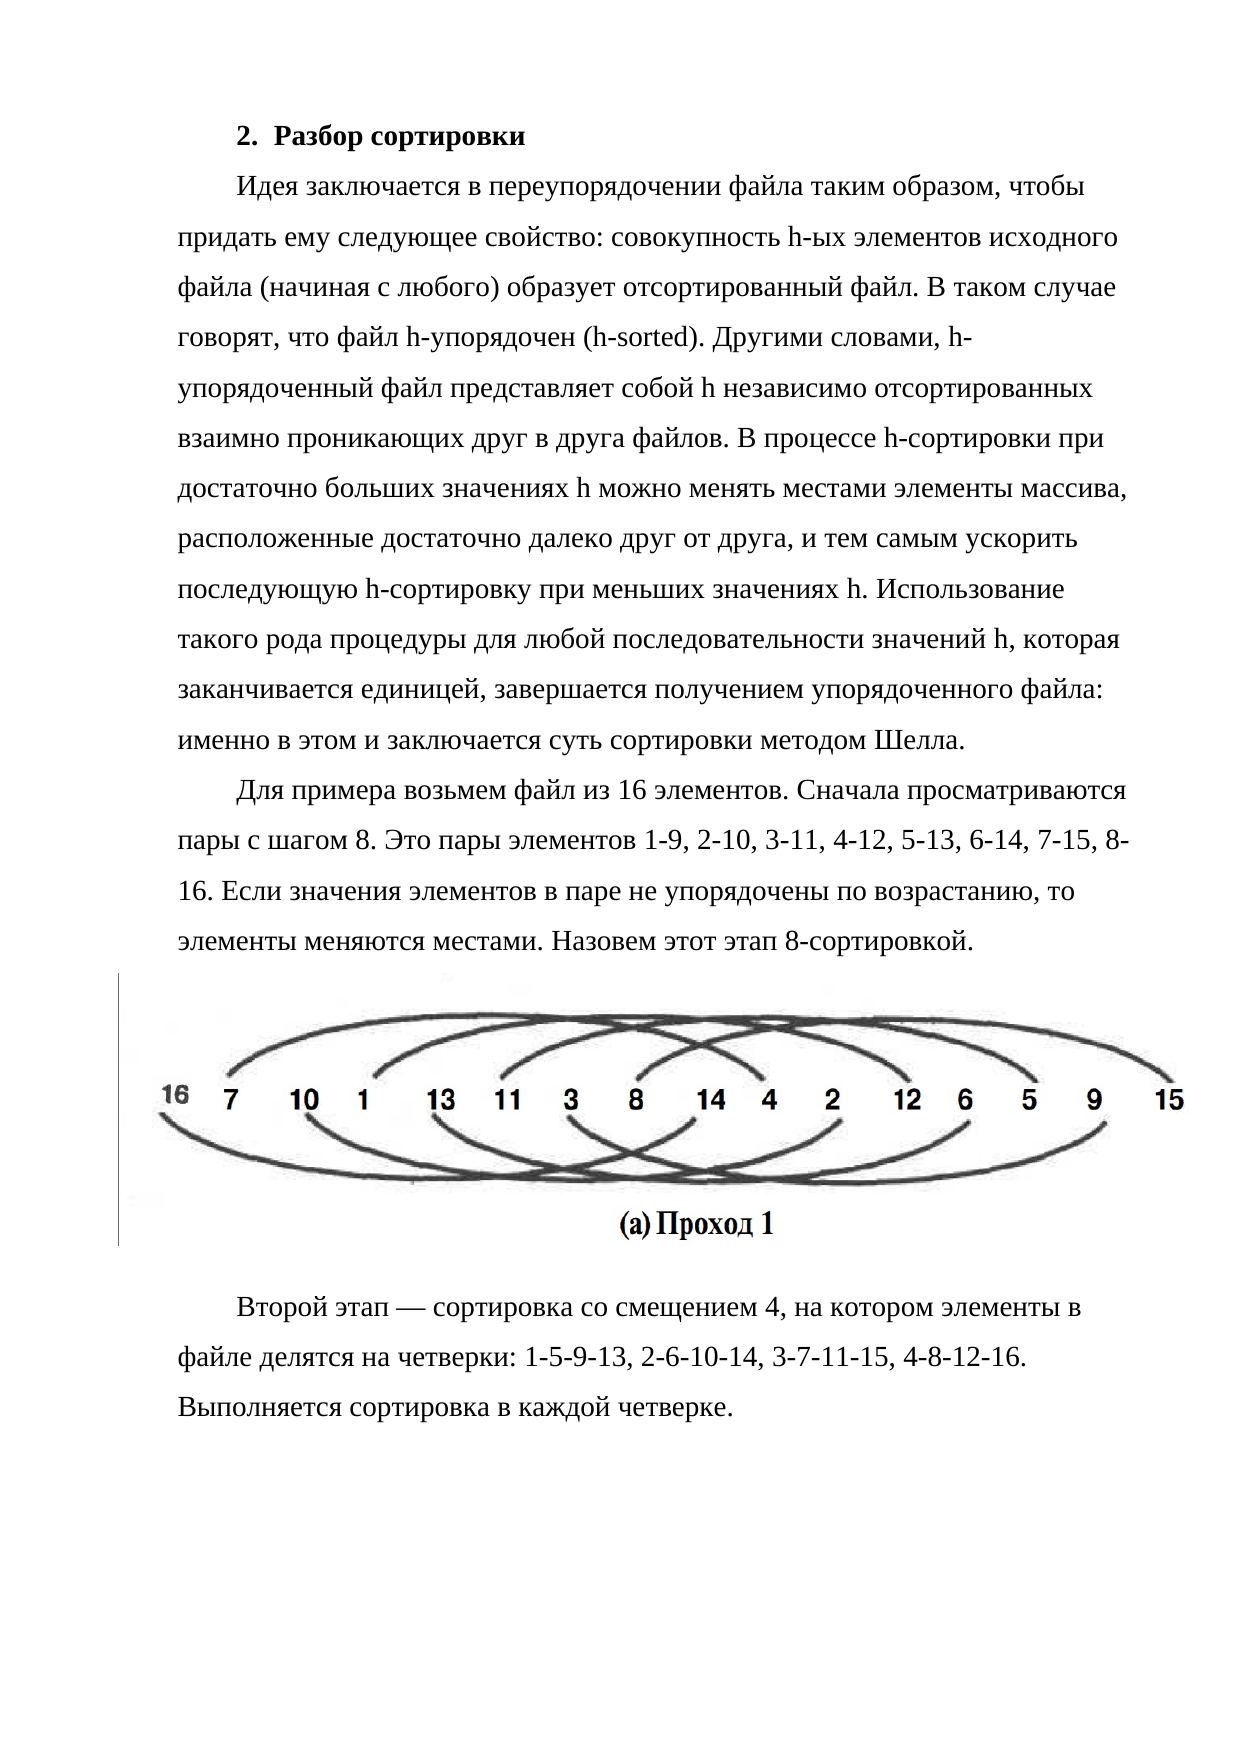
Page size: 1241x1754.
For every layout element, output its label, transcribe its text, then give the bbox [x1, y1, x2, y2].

text Идея заключается в переупорядочении файла таким образом, чтобы придать ему следующее свойство: совокупность h-ых элементов исходного файла (начиная с любого) образует отсортированный файл. В таком случае говорят, что файл h-упорядочен (h-sorted). Другими словами, h-упорядоченный файл представляет собой h независимо отсортированных взаимно проникающих друг в друга файлов. В процессе h-сортировки при достаточно больших значениях h можно менять местами элементы массива, расположенные достаточно далеко друг от друга, и тем самым ускорить последующую h-сортировку при меньших значениях h. Использование такого рода процедуры для любой последовательности значений h, которая заканчивается единицей, завершается получением упорядоченного файла: именно в этом и заключается суть сортировки методом Шелла. [177, 168, 1152, 755]
text Второй этап — сортировка со смещением 4, на котором элементы в файле делятся на четверки: 1-5-9-13, 2-6-10-14, 3-7-11-15, 4-8-12-16. Выполняется сортировка в каждой четверке. [177, 1289, 1152, 1423]
text Для примера возьмем файл из 16 элементов. Сначала просматриваются пары с шагом 8. Это пары элементов 1-9, 2-10, 3-11, 4-12, 5-13, 6-14, 7-15, 8-16. Если значения элементов в паре не упорядочены по возрастанию, то элементы меняются местами. Назовем этот этап 8-сортировкой. [177, 772, 1152, 957]
list Разбор сортировки [236, 118, 1152, 152]
picture [118, 973, 1241, 1246]
